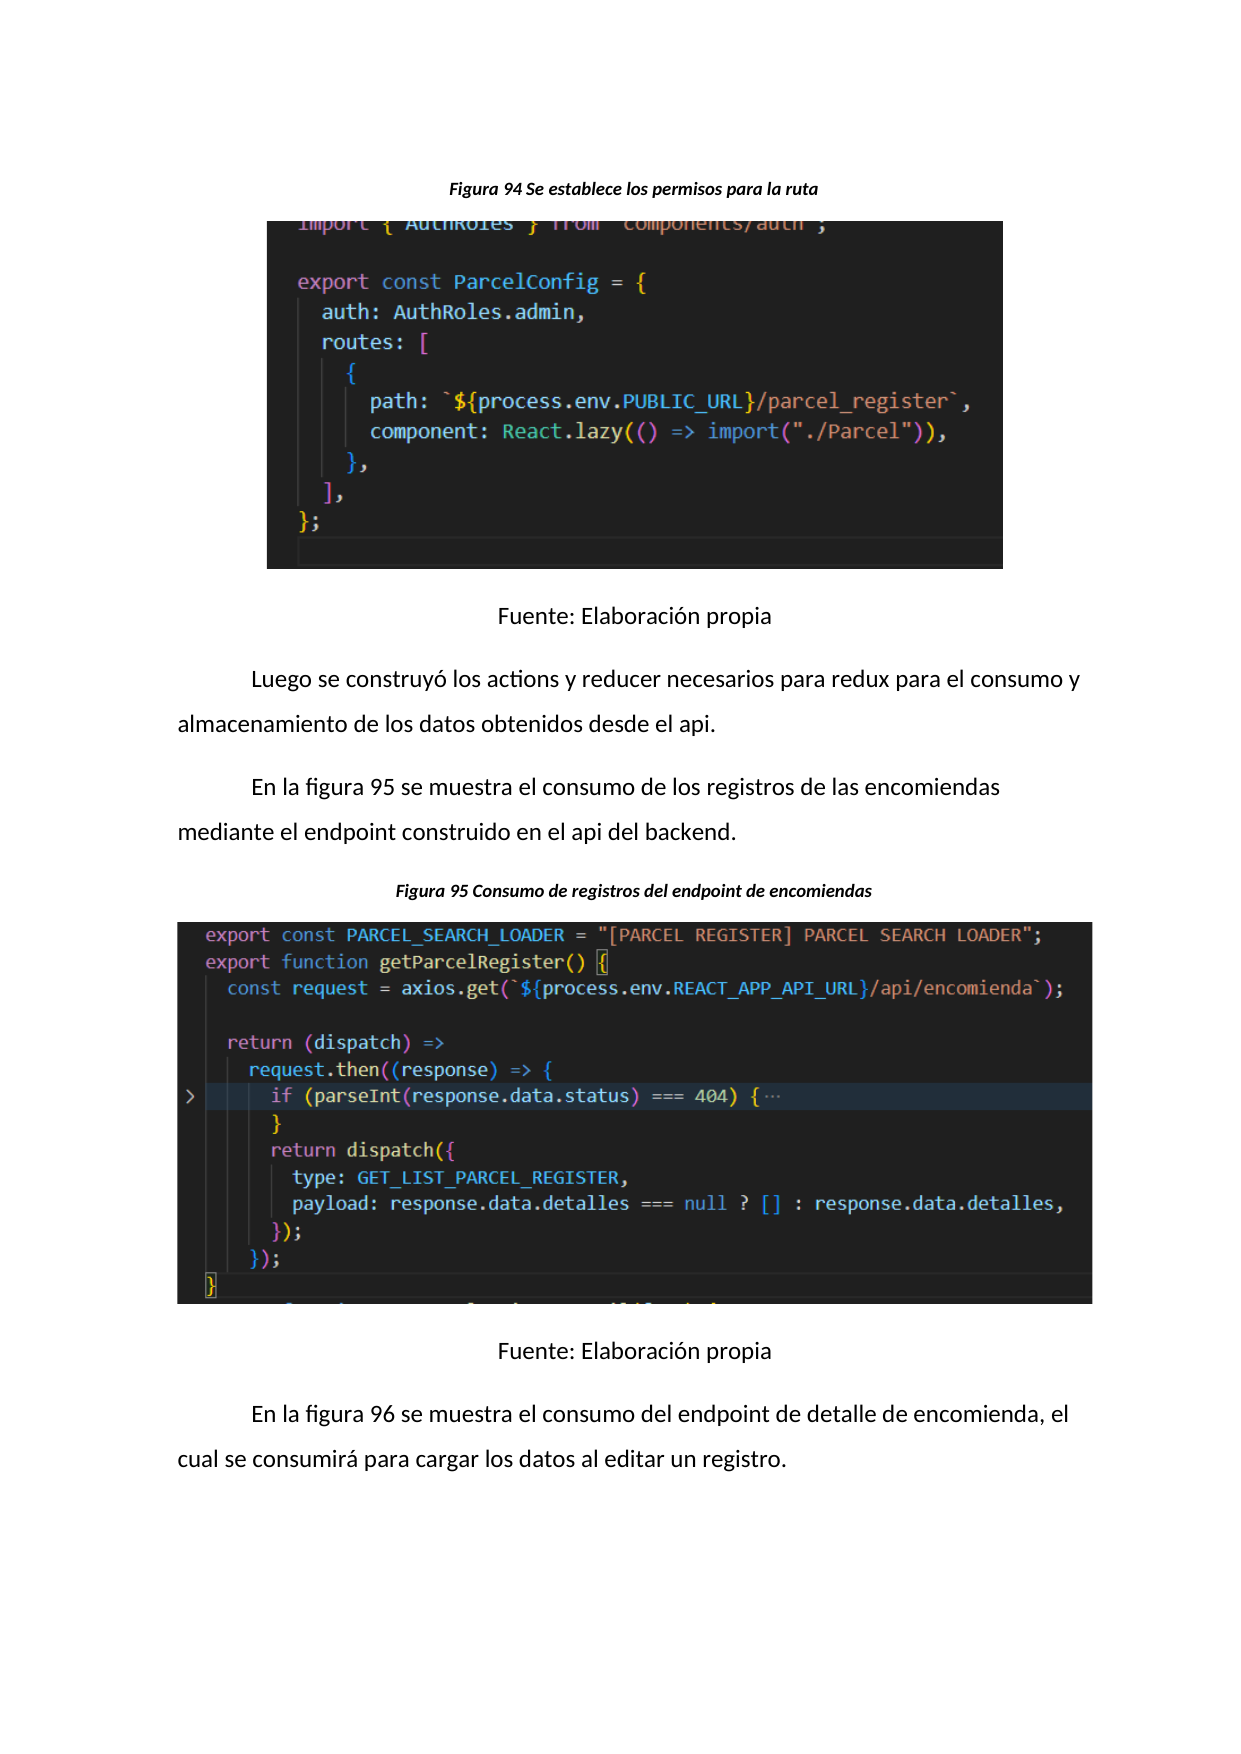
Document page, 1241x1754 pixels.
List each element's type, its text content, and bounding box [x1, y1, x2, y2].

text Figura 95 Consumo de registros del endpoint de encomiendas [177, 879, 1092, 902]
text Luego se construyó los actions y reducer necesarios para redux para el consumo y almacenamiento de los datos obtenidos desde el api. [177, 663, 1092, 739]
picture [177, 922, 1093, 1304]
picture [266, 221, 1003, 569]
text Fuente: Elaboración propia [177, 600, 1092, 631]
text Fuente: Elaboración propia [177, 1335, 1092, 1366]
text En la figura 95 se muestra el consumo de los registros de las encomiendas mediante el endpoint construido en el api del backend. [177, 771, 1092, 847]
text Figura 94 Se establece los permisos para la ruta [177, 177, 1092, 200]
text En la figura 96 se muestra el consumo del endpoint de detalle de encomienda, el cual se consumirá para cargar los datos al editar un registro. [177, 1398, 1092, 1474]
